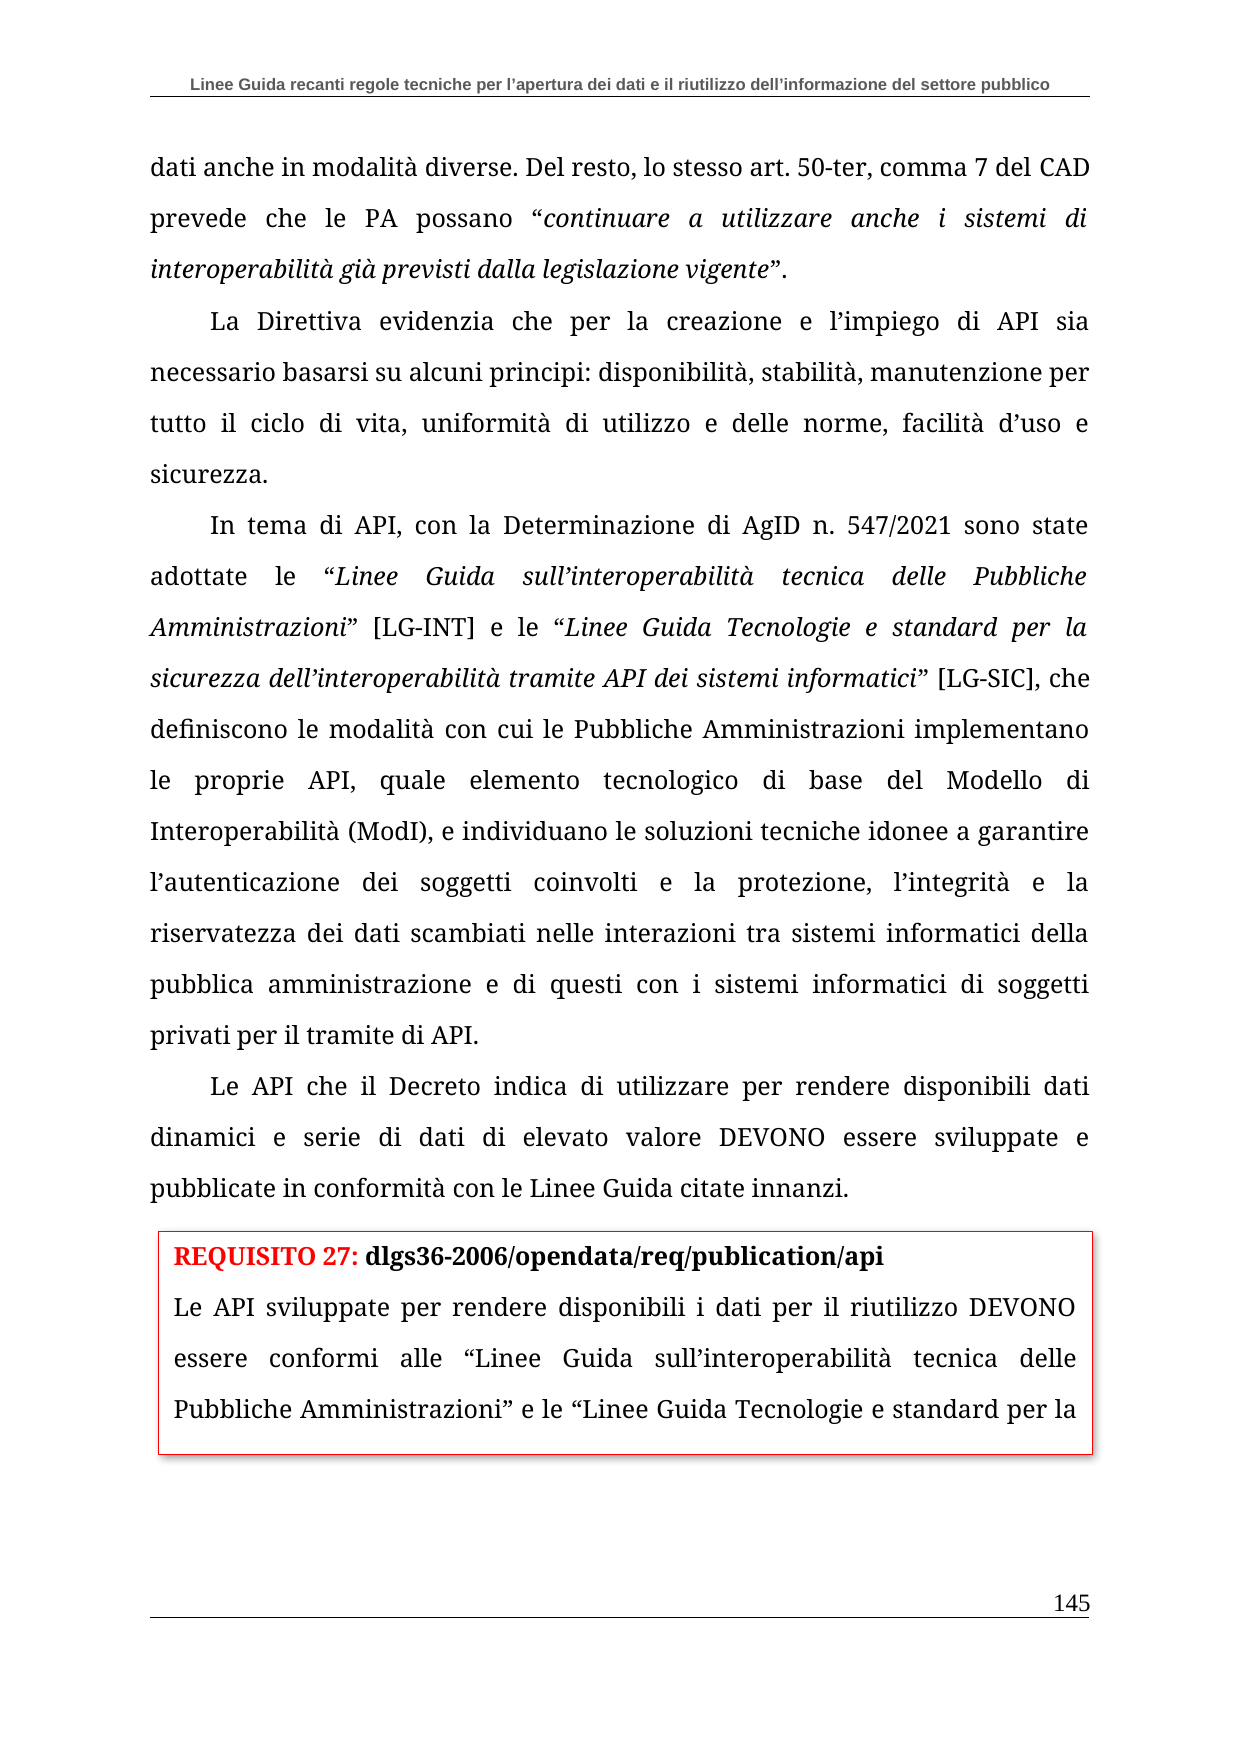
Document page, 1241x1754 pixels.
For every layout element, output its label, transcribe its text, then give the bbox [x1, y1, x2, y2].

text In tema di API, con la Determinazione di AgID n. 547/2021 sono state adottate le “Linee Guida sull’interoperabilità tecnica delle Pubbliche Amministrazioni” [LG-INT] e le “Linee Guida Tecnologie e standard per la sicurezza dell’interoperabilità tramite API dei sistemi informatici” [LG-SIC], che definiscono le modalità con cui le Pubbliche Amministrazioni implementano le proprie API, quale elemento tecnologico di base del Modello di Interoperabilità (ModI), e individuano le soluzioni tecniche idonee a garantire l’autenticazione dei soggetti coinvolti e la protezione, l’integrità e la riservatezza dei dati scambiati nelle interazioni tra sistemi informatici della pubblica amministrazione e di questi con i sistemi informatici di soggetti privati per il tramite di API. [150, 507, 1090, 1052]
text La Direttiva evidenzia che per la creazione e l’impiego di API sia necessario basarsi su alcuni principi: disponibilità, stabilità, manutenzione per tutto il ciclo di vita, uniformità di utilizzo e delle norme, facilità d’uso e sicurezza. [150, 303, 1090, 490]
text Le API che il Decreto indica di utilizzare per rendere disponibili dati dinamici e serie di dati di elevato valore DEVONO essere sviluppate e pubblicate in conformità con le Linee Guida citate innanzi. [150, 1069, 1090, 1205]
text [150, 150, 1090, 286]
